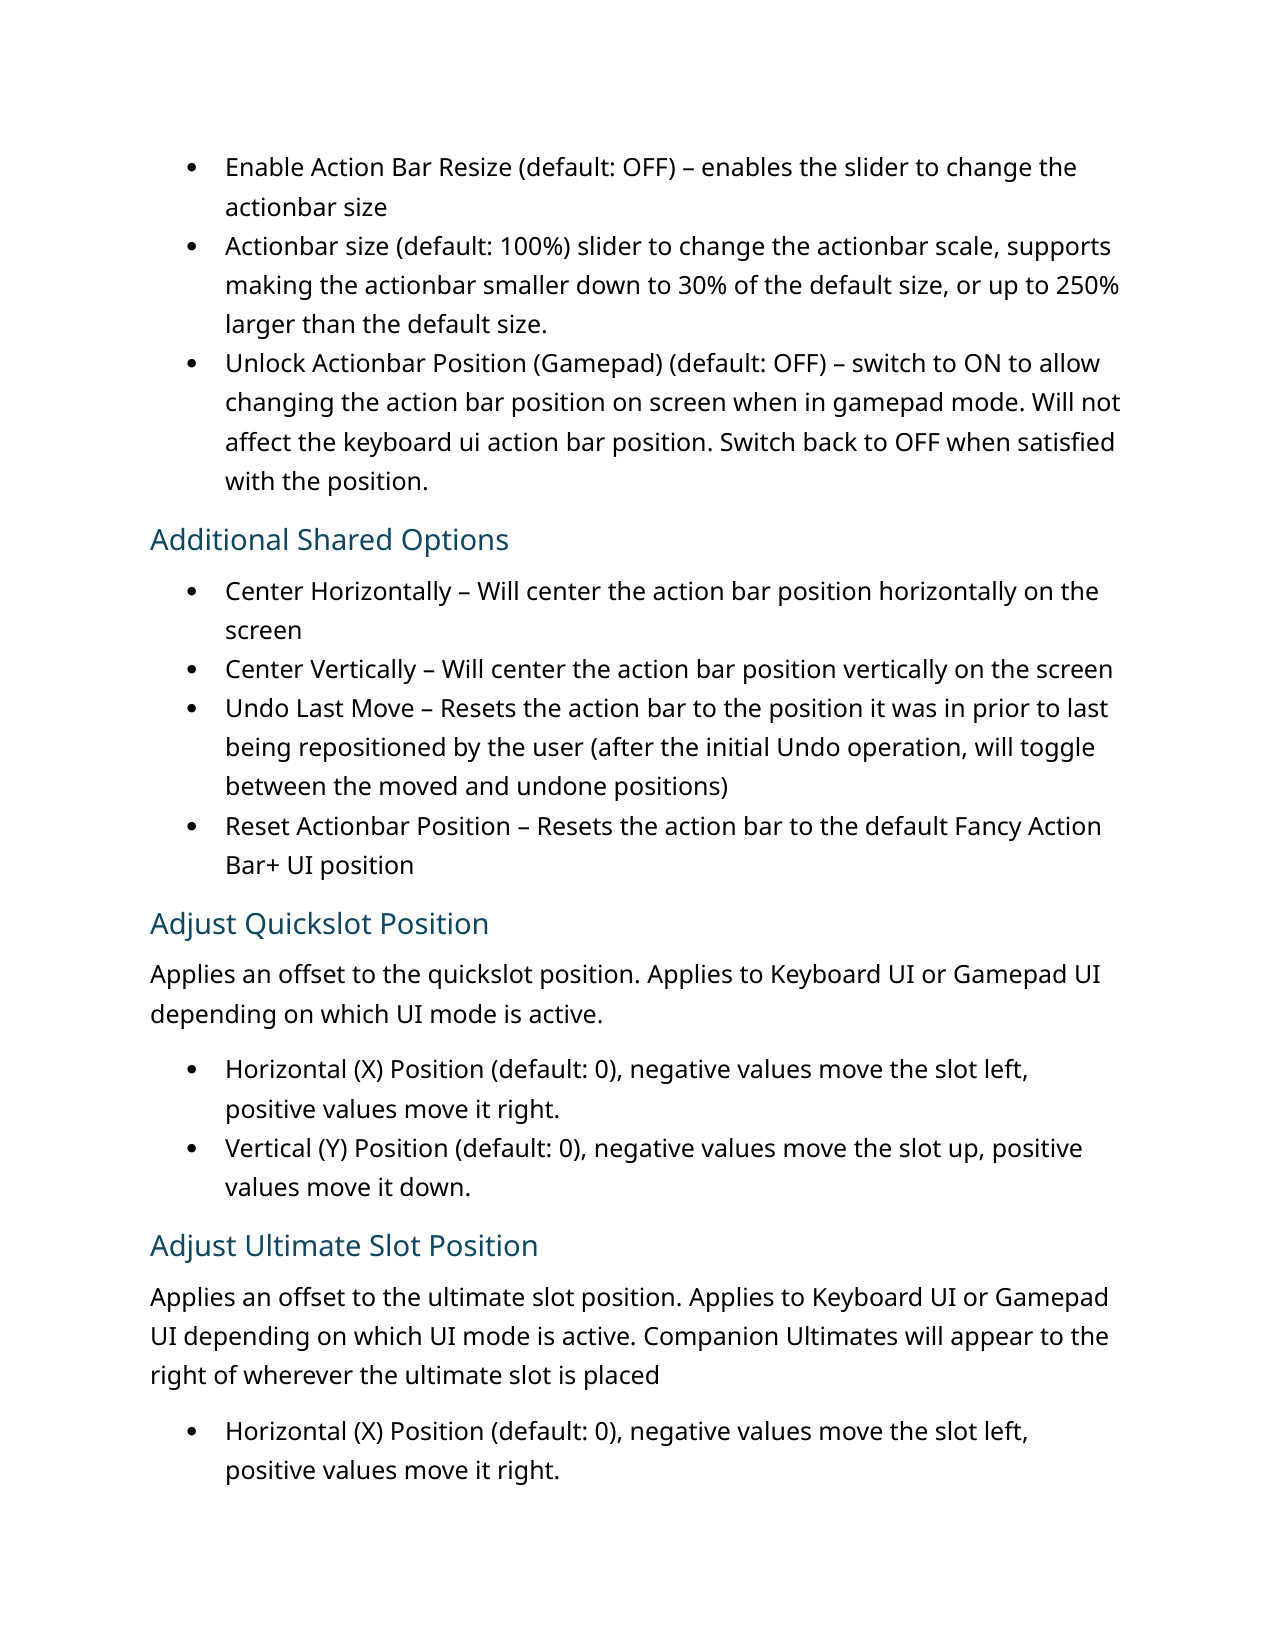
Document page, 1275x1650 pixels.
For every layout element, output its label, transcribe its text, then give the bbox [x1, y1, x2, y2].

list Horizontal (X) Position (default: 0), negative values move the slot left, positive values move it right. [187, 1413, 1125, 1487]
subtitle Adjust Quickslot Position [150, 903, 1125, 943]
list Center Vertically – Will center the action bar position vertically on the screen [187, 651, 1125, 686]
list Enable Action Bar Resize (default: OFF) – enables the slider to change the actionbar size [187, 150, 1125, 223]
subtitle Additional Shared Options [150, 519, 1125, 559]
list Vertical (Y) Position (default: 0), negative values move the slot up, positive values move it down. [187, 1130, 1125, 1204]
text Applies an offset to the quickslot position. Applies to Keyboard UI or Gamepad UI depending on which UI mode is active. [150, 957, 1125, 1030]
subtitle Adjust Ultimate Slot Position [150, 1225, 1125, 1265]
list Reset Actionbar Position – Resets the action bar to the default Fancy Action Bar+ UI position [187, 808, 1125, 881]
list Undo Last Move – Resets the action bar to the position it was in prior to last being repositioned by the user (after the initial Undo operation, will toggle between the moved and undone positions) [187, 691, 1125, 803]
list Horizontal (X) Position (default: 0), negative values move the slot left, positive values move it right. [187, 1052, 1125, 1125]
list Unlock Actionbar Position (Gamepad) (default: OFF) – switch to ON to allow changing the action bar position on screen when in gamepad mode. Will not affect the keyboard ui action bar position. Switch back to OFF when satisfied with the position. [187, 346, 1125, 497]
text Applies an offset to the ultimate slot position. Applies to Keyboard UI or Gamepad UI depending on which UI mode is active. Companion Ultimates will appear to the right of wherever the ultimate slot is placed [150, 1279, 1125, 1392]
list Center Horizontally – Will center the action bar position horizontally on the screen [187, 573, 1125, 646]
